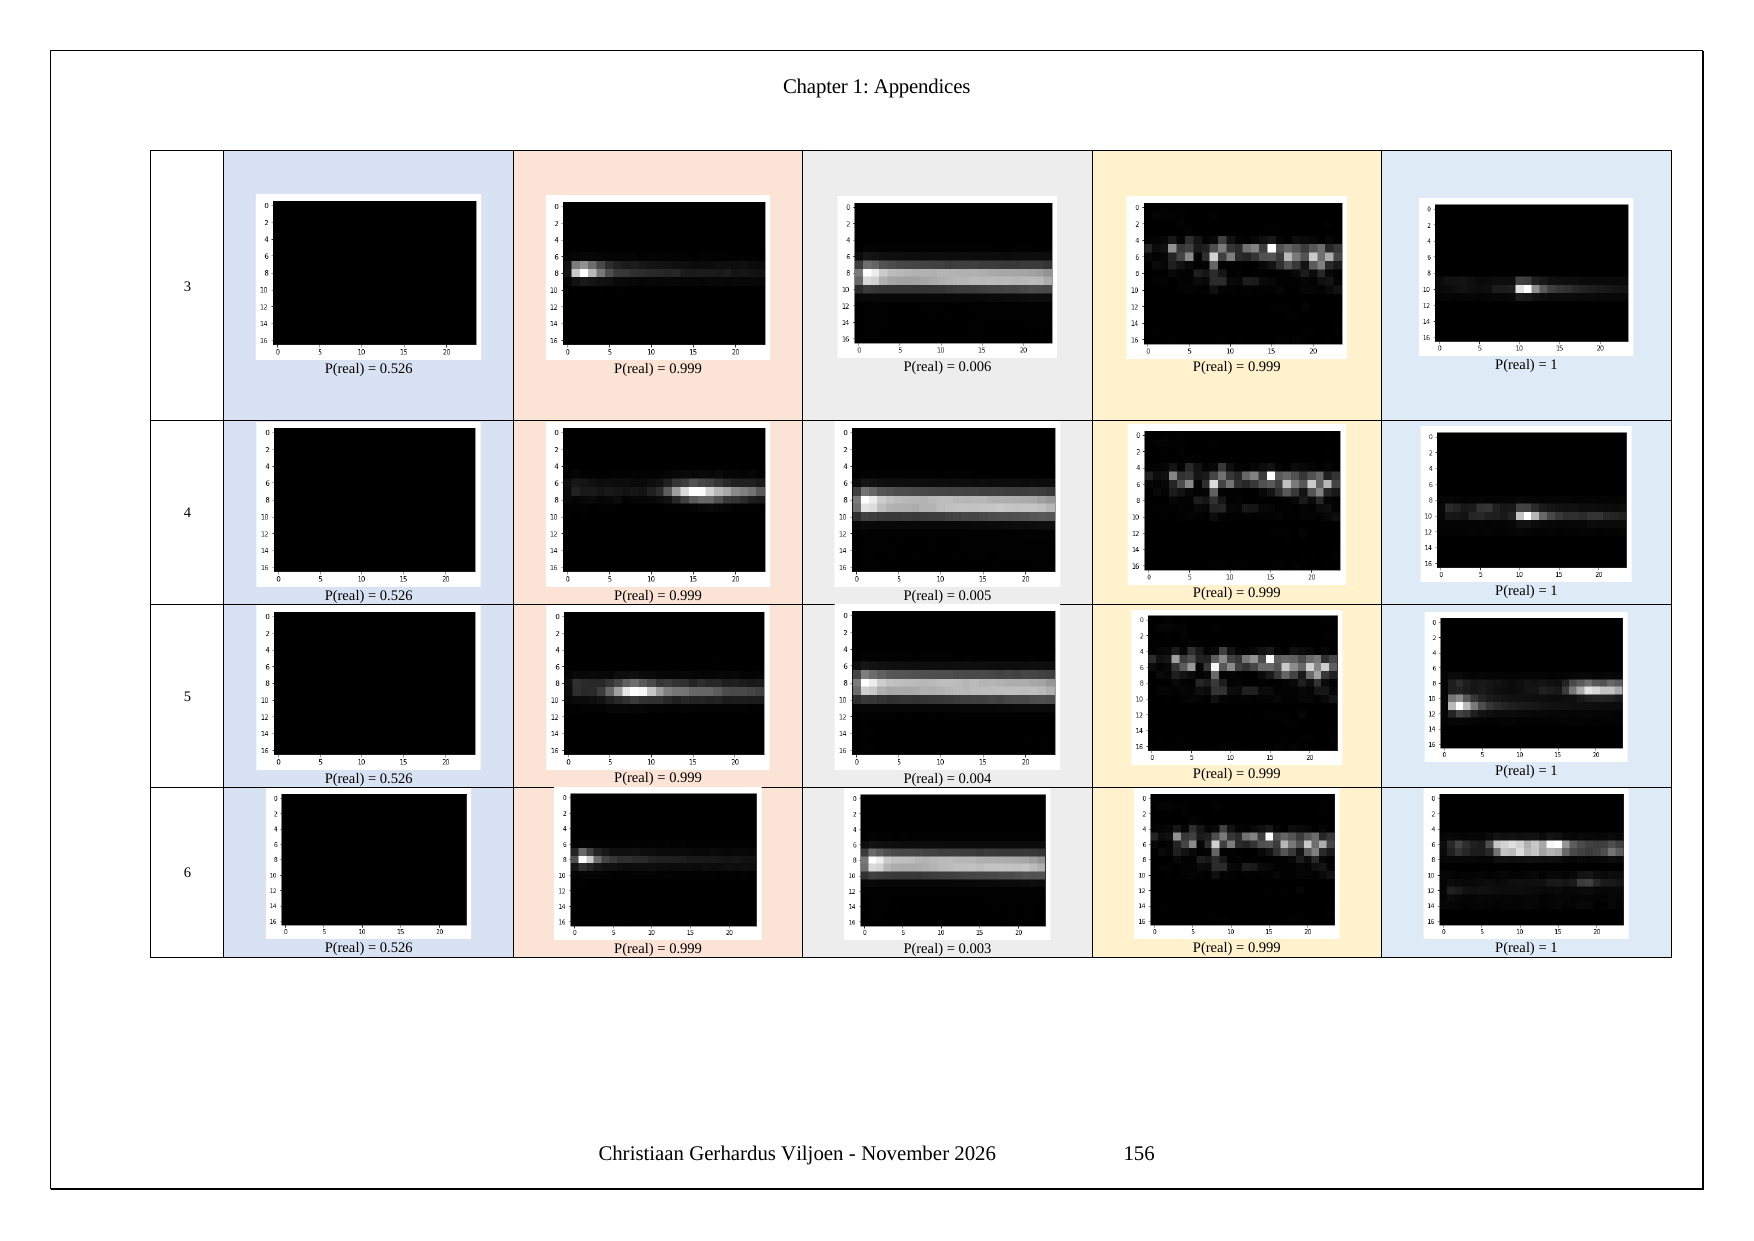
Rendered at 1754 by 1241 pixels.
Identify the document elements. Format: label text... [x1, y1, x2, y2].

table_cell P(real) = 0.526 [224, 605, 513, 787]
picture [256, 605, 481, 770]
picture [834, 604, 1061, 770]
table_cell 4 [151, 421, 223, 604]
table_cell P(real) = 1 [1382, 421, 1671, 604]
picture [1127, 424, 1346, 585]
table_cell P(real) = 0.999 [514, 605, 802, 787]
table_cell P(real) = 0.999 [1093, 421, 1381, 604]
table_cell P(real) = 0.999 [514, 788, 802, 957]
picture [1420, 426, 1632, 582]
picture [256, 422, 481, 587]
table_cell P(real) = 0.526 [224, 788, 513, 957]
table_cell P(real) = 0.005 [803, 421, 1092, 604]
table_cell P(real) = 1 [1382, 151, 1671, 420]
table_cell P(real) = 0.003 [803, 788, 1092, 957]
picture [1126, 196, 1348, 359]
picture [1418, 198, 1634, 356]
table_cell P(real) = 1 [1382, 605, 1671, 787]
picture [546, 605, 770, 770]
table_cell P(real) = 0.526 [224, 151, 513, 420]
picture [266, 788, 472, 939]
table_cell P(real) = 1 [1382, 788, 1671, 957]
table_cell P(real) = 0.526 [224, 421, 513, 604]
table_cell P(real) = 0.999 [514, 421, 802, 604]
picture [834, 421, 1061, 587]
table_cell P(real) = 0.004 [803, 605, 1092, 787]
table_cell P(real) = 0.999 [514, 151, 802, 420]
picture [844, 788, 1051, 940]
picture [837, 196, 1058, 358]
table_cell 6 [151, 788, 223, 957]
picture [545, 422, 771, 587]
picture [545, 195, 771, 360]
picture [1134, 788, 1340, 939]
picture [554, 787, 762, 940]
table_cell 5 [151, 605, 223, 787]
table_cell P(real) = 0.999 [1093, 605, 1381, 787]
table_cell P(real) = 0.006 [803, 151, 1092, 420]
picture [255, 194, 482, 360]
picture [1423, 788, 1629, 939]
picture [1131, 610, 1343, 765]
picture [1424, 612, 1628, 762]
table_cell P(real) = 0.999 [1093, 151, 1381, 420]
table_cell P(real) = 0.999 [1093, 788, 1381, 957]
table_cell 3 [151, 151, 223, 420]
